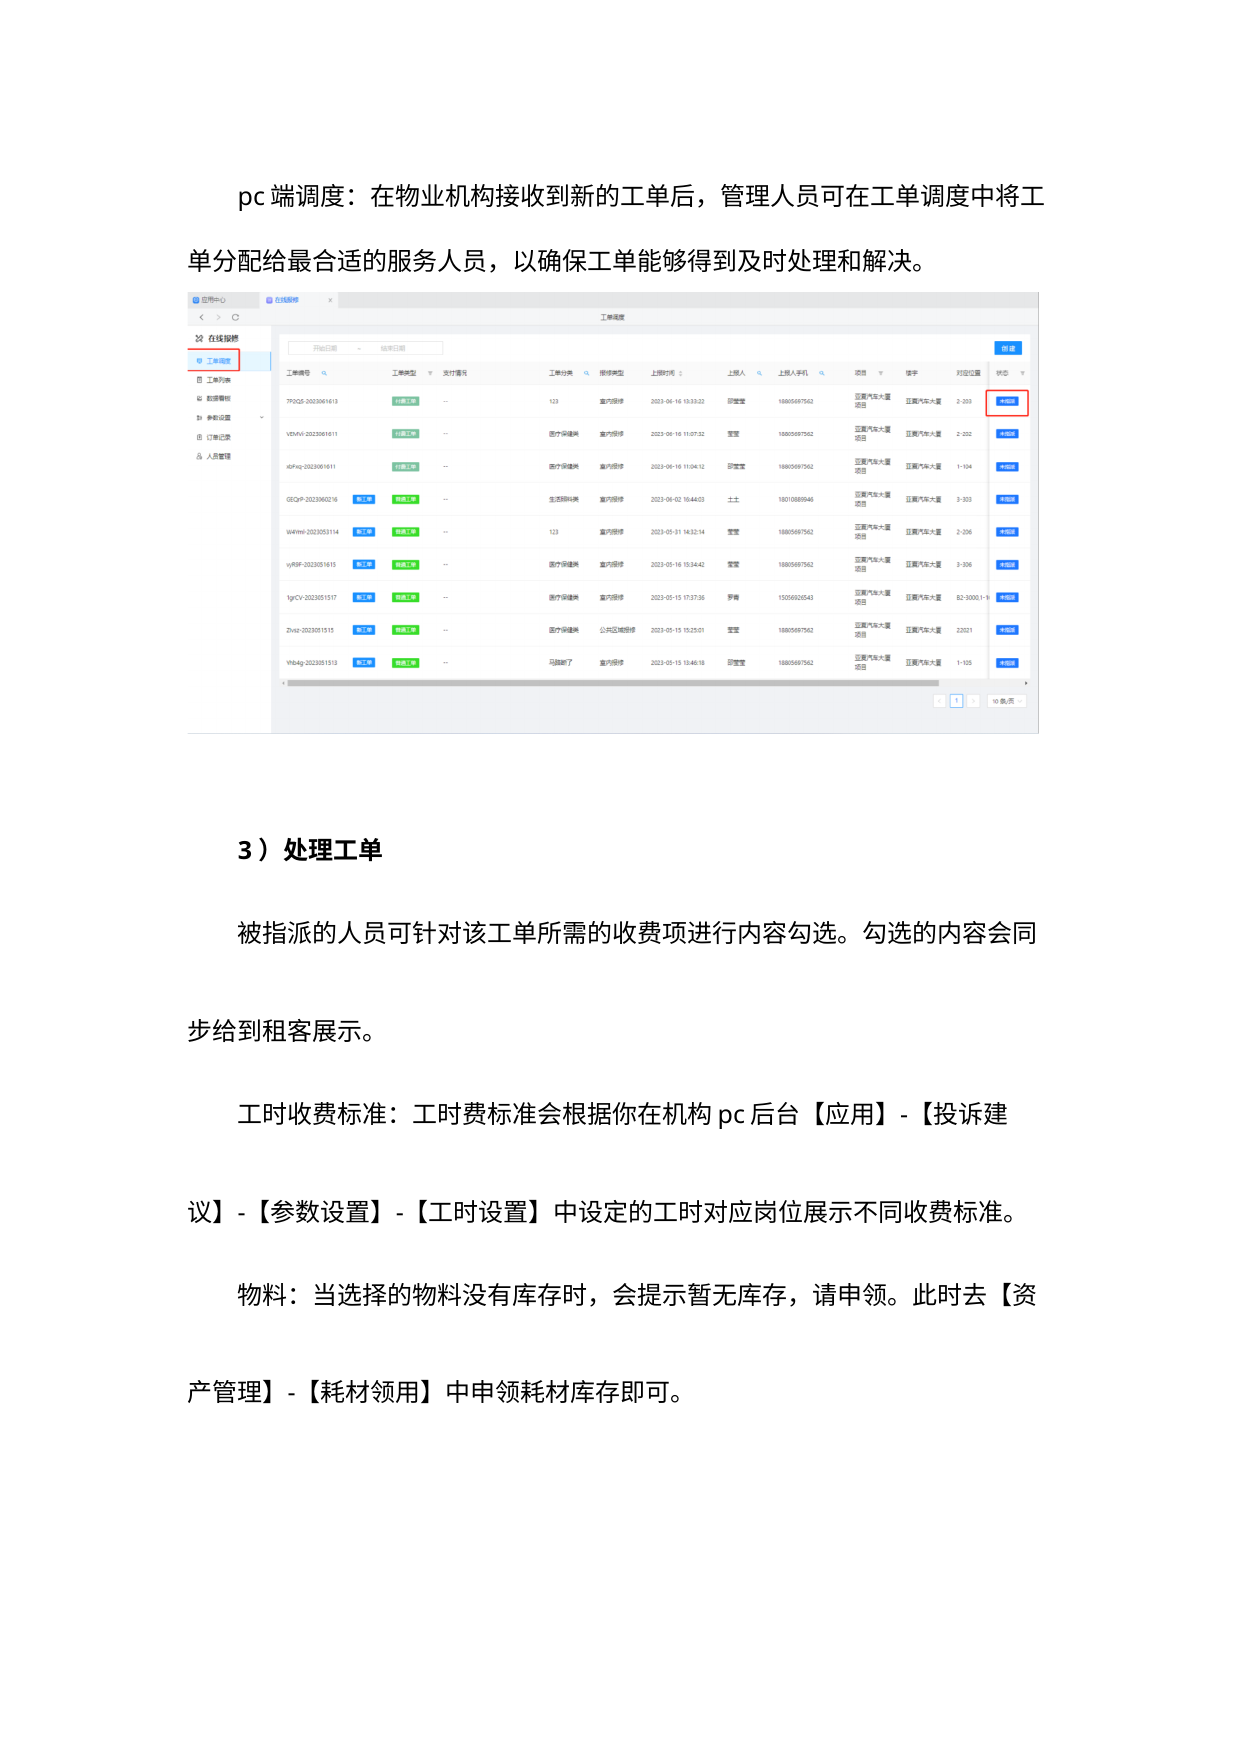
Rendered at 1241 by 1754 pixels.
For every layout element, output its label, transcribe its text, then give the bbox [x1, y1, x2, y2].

picture [187, 292, 1039, 734]
text 工时收费标准：工时费标准会根据你在机构pc后台【应用】-【投诉建议】-【参数设置】-【工时设置】中设定的工时对应岗位展示不同收费标准。 [187, 1080, 1053, 1243]
text 物料：当选择的物料没有库存时，会提示暂无库存，请申领。此时去【资产管理】-【耗材领用】中申领耗材库存即可。 [187, 1261, 1053, 1423]
text 被指派的人员可针对该工单所需的收费项进行内容勾选。勾选的内容会同步给到租客展示。 [187, 899, 1053, 1062]
subtitle 3 ）处理工单 [187, 816, 1053, 881]
